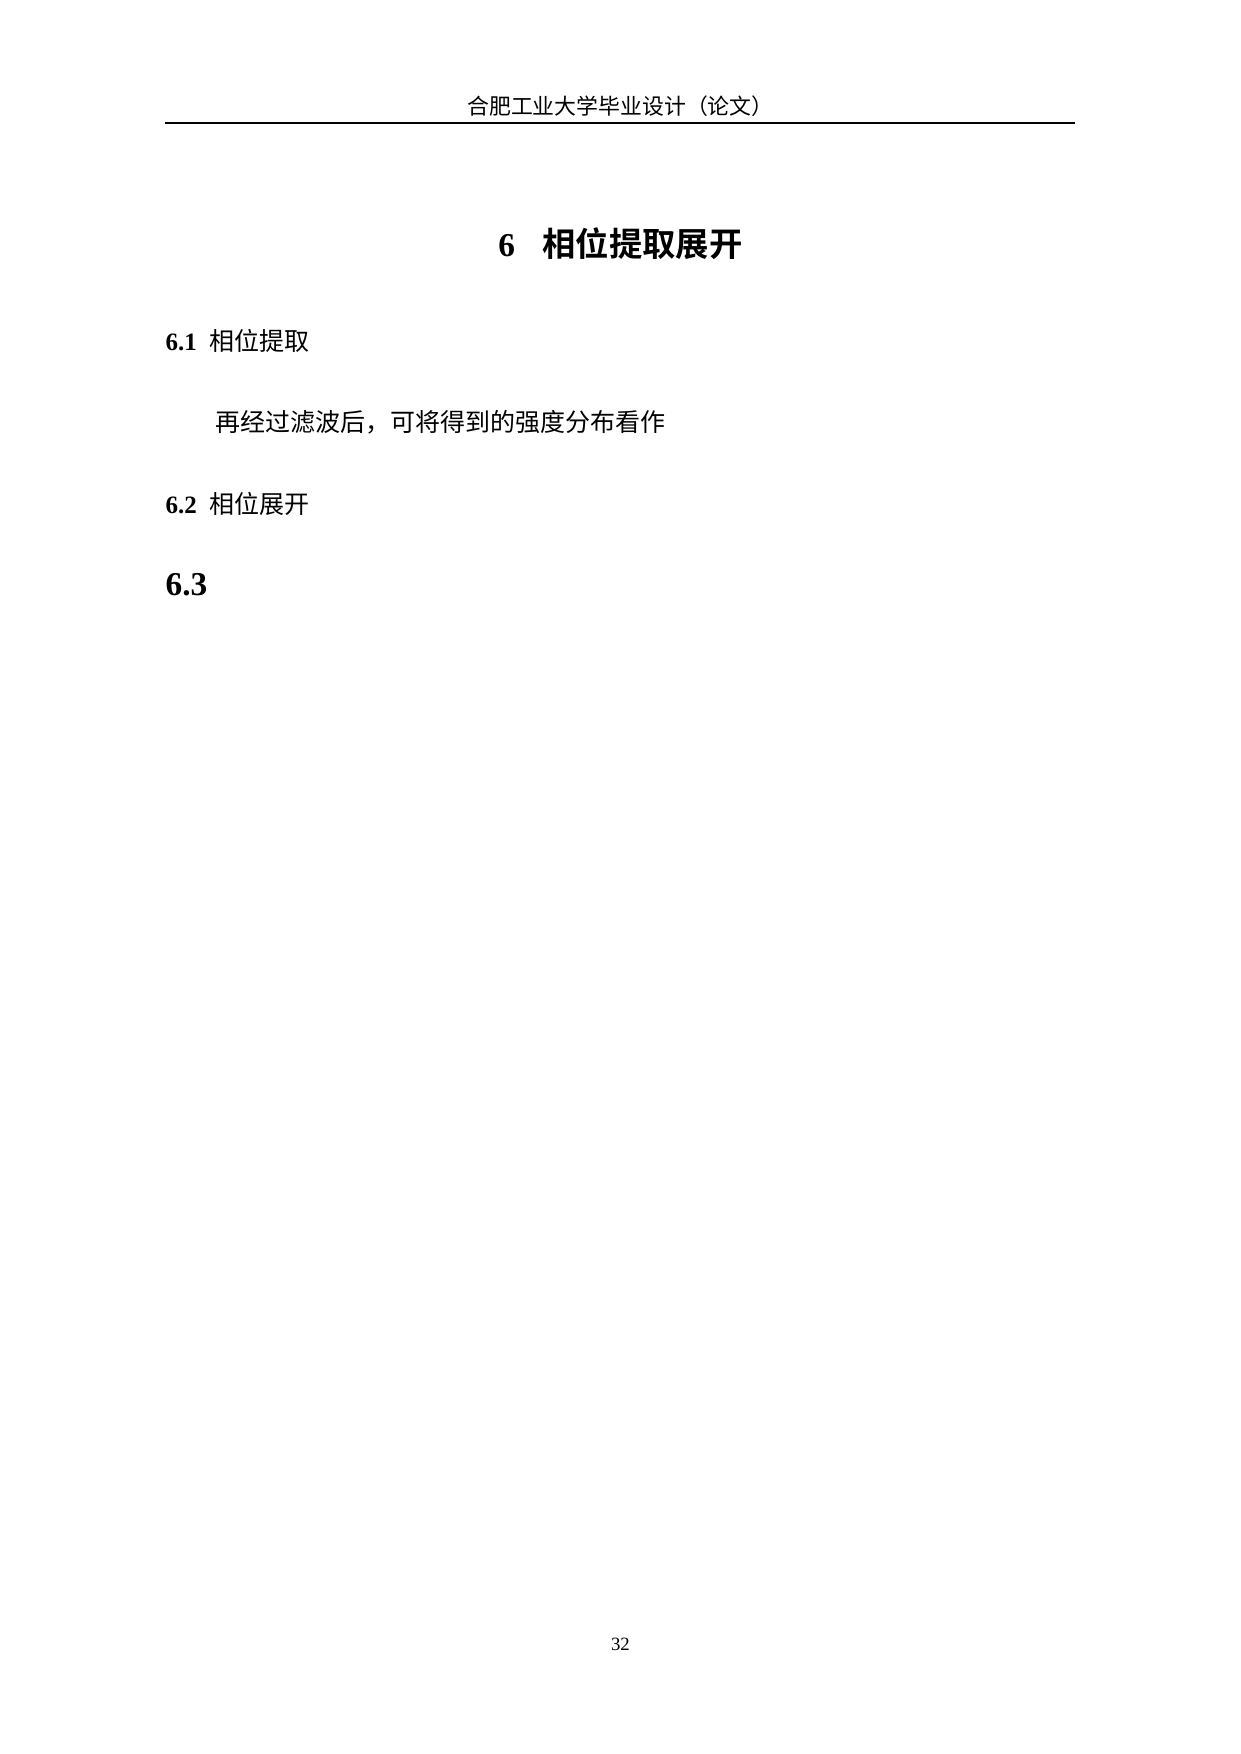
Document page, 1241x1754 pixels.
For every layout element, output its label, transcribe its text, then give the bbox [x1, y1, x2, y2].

text 相位展开 [165, 470, 1075, 535]
text 相位提取展开 [165, 210, 1075, 275]
text 再经过滤波后，可将得到的强度分布看作 [165, 388, 1075, 453]
text 相位提取 [165, 307, 1075, 372]
